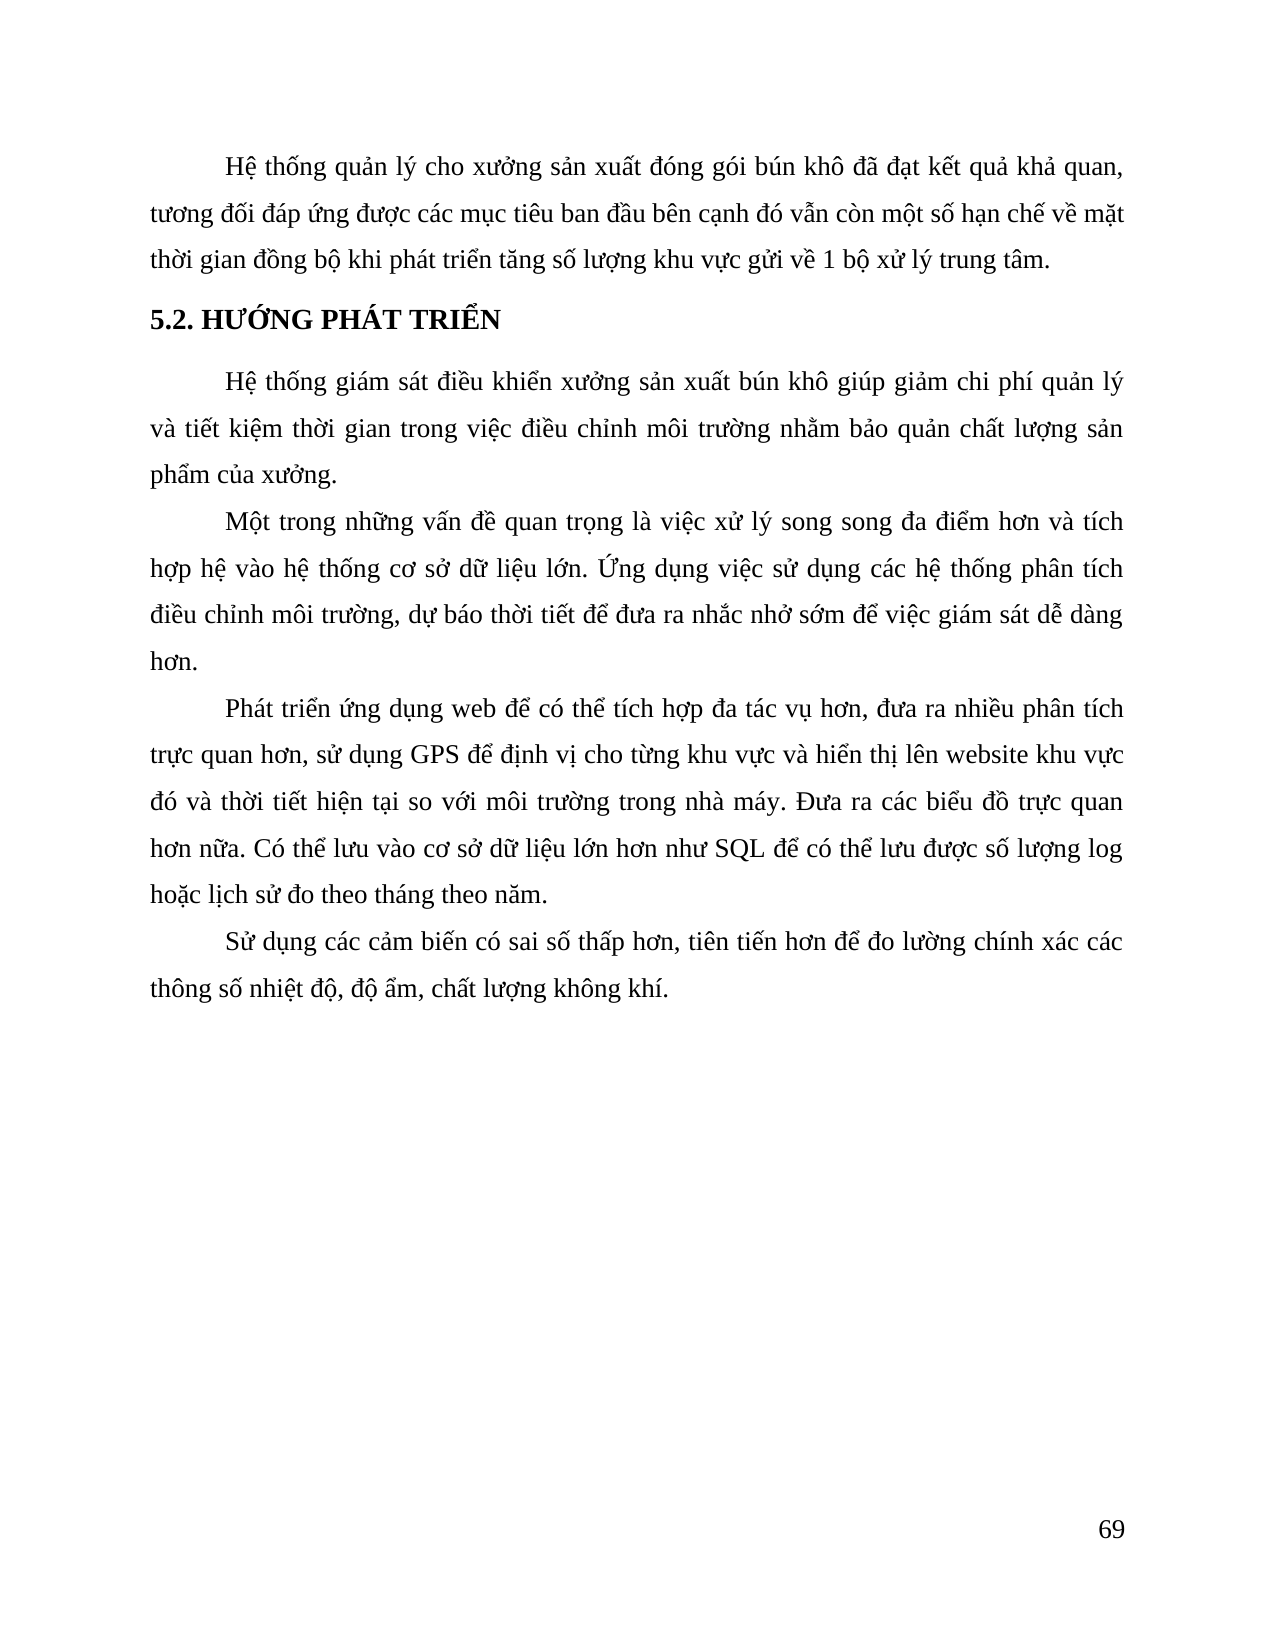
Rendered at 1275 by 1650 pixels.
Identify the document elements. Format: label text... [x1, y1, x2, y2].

text Hệ thống giám sát điều khiển xưởng sản xuất bún khô giúp giảm chi phí quản lý và tiết kiệm thời gian trong việc điều chỉnh môi trường nhằm bảo quản chất lượng sản phẩm của xưởng. [150, 365, 1125, 490]
text Một trong những vấn đề quan trọng là việc xử lý song song đa điểm hơn và tích hợp hệ vào hệ thống cơ sở dữ liệu lớn. Ứng dụng việc sử dụng các hệ thống phân tích điều chỉnh môi trường, dự báo thời tiết để đưa ra nhắc nhở sớm để việc giám sát dễ dàng hơn. [150, 505, 1125, 676]
subtitle 5.2. HƯỚNG PHÁT TRIỂN [150, 302, 1125, 336]
text Phát triển ứng dụng web để có thể tích hợp đa tác vụ hơn, đưa ra nhiều phân tích trực quan hơn, sử dụng GPS để định vị cho từng khu vực và hiển thị lên website khu vực đó và thời tiết hiện tại so với môi trường trong nhà máy. Đưa ra các biểu đồ trực quan hơn nữa. Có thể lưu vào cơ sở dữ liệu lớn hơn như SQL để có thể lưu được số lượng log hoặc lịch sử đo theo tháng theo năm. [150, 692, 1125, 910]
text Sử dụng các cảm biến có sai số thấp hơn, tiên tiến hơn để đo lường chính xác các thông số nhiệt độ, độ ẩm, chất lượng không khí. [150, 925, 1125, 1003]
text Hệ thống quản lý cho xưởng sản xuất đóng gói bún khô đã đạt kết quả khả quan, tương đối đáp ứng được các mục tiêu ban đầu bên cạnh đó vẫn còn một số hạn chế về mặt thời gian đồng bộ khi phát triển tăng số lượng khu vực gửi về 1 bộ xử lý trung tâm. [150, 150, 1125, 274]
